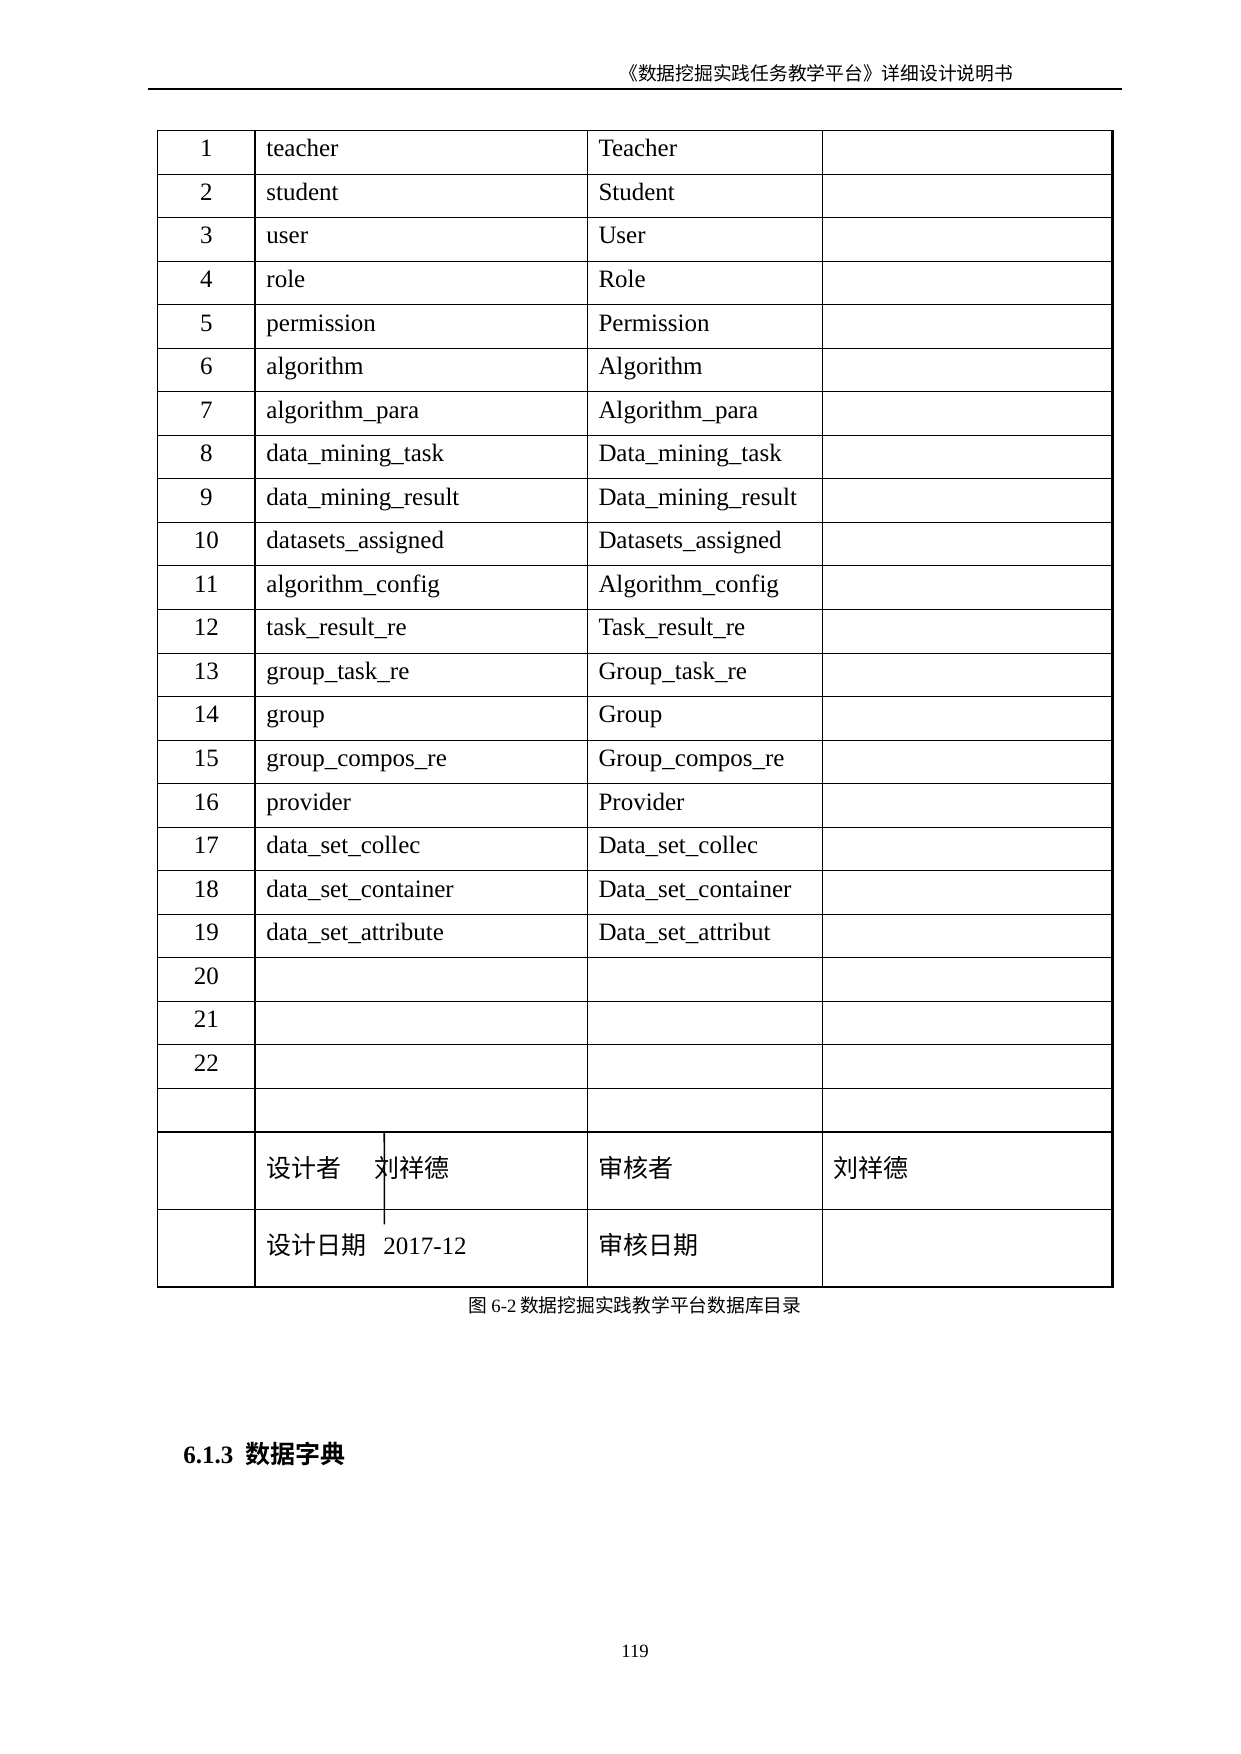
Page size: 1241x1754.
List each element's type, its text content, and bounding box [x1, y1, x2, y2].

table_cell [256, 1002, 587, 1044]
table_cell group_compos_re [256, 741, 587, 783]
table_cell 15 [158, 741, 254, 783]
table_cell 设计者 刘祥德 [386, 1133, 587, 1209]
table_cell [823, 784, 1111, 827]
table_cell 6 [158, 349, 254, 391]
table_cell 5 [158, 305, 254, 348]
table_cell 17 [158, 828, 254, 870]
table_cell 审核者 [588, 1133, 822, 1209]
table_cell [823, 479, 1111, 522]
table_cell 刘祥德 [823, 1133, 1111, 1209]
table_cell 12 [158, 610, 254, 652]
table_cell [588, 1089, 822, 1131]
table_cell Group_compos_re [588, 741, 822, 783]
table_cell [823, 175, 1111, 217]
table_cell data_mining_task [256, 436, 587, 478]
table_cell 16 [158, 784, 254, 827]
table_cell role [256, 262, 587, 304]
table_cell 10 [158, 523, 254, 565]
table_cell Data_set_attribut [588, 915, 822, 957]
table_cell Algorithm_config [588, 566, 822, 609]
table_cell [588, 1045, 822, 1088]
table_cell 9 [158, 479, 254, 522]
table_cell 3 [158, 218, 254, 261]
table_cell [823, 871, 1111, 914]
table_cell [823, 262, 1111, 304]
table_cell 1 [158, 131, 254, 173]
table_cell data_mining_result [256, 479, 587, 522]
table_cell [823, 610, 1111, 652]
subtitle 数据字典 [183, 1418, 1122, 1486]
table_cell [823, 1089, 1111, 1131]
table_cell student [256, 175, 587, 217]
table_cell [823, 697, 1111, 739]
table_cell 设计者 刘祥德 [256, 1133, 383, 1209]
table_cell [823, 436, 1111, 478]
table_cell algorithm_para [256, 392, 587, 435]
table_cell 14 [158, 697, 254, 739]
table_cell Provider [588, 784, 822, 827]
table_cell [823, 392, 1111, 435]
text 图6-2数据挖掘实践教学平台数据库目录 [148, 1287, 1122, 1321]
table_cell 11 [158, 566, 254, 609]
table_cell task_result_re [256, 610, 587, 652]
table_cell Data_set_container [588, 871, 822, 914]
table_cell [823, 131, 1111, 173]
table_cell Role [588, 262, 822, 304]
table_cell [823, 218, 1111, 261]
table_cell Algorithm_para [588, 392, 822, 435]
table_cell [588, 958, 822, 1001]
table_cell [588, 1002, 822, 1044]
table_cell [823, 741, 1111, 783]
table_cell teacher [256, 131, 587, 173]
table_cell [823, 915, 1111, 957]
table_cell 设计日期 2017-12 [256, 1210, 587, 1286]
table_cell [823, 1210, 1111, 1286]
table_cell 7 [158, 392, 254, 435]
table_cell Student [588, 175, 822, 217]
table_cell 22 [158, 1045, 254, 1088]
table_cell Data_mining_result [588, 479, 822, 522]
table_cell Datasets_assigned [588, 523, 822, 565]
table_cell [823, 566, 1111, 609]
table_cell data_set_attribute [256, 915, 587, 957]
table_cell [823, 654, 1111, 696]
table_cell [823, 305, 1111, 348]
table_cell 2 [158, 175, 254, 217]
table_cell 8 [158, 436, 254, 478]
table_cell 21 [158, 1002, 254, 1044]
table_cell permission [256, 305, 587, 348]
table_cell datasets_assigned [256, 523, 587, 565]
table_cell 13 [158, 654, 254, 696]
table_cell [256, 1045, 587, 1088]
table_cell provider [256, 784, 587, 827]
table_cell [256, 1089, 587, 1131]
table_cell Data_set_collec [588, 828, 822, 870]
table_cell group_task_re [256, 654, 587, 696]
table_cell [823, 828, 1111, 870]
table_cell Task_result_re [588, 610, 822, 652]
table_cell [823, 1045, 1111, 1088]
table_cell group [256, 697, 587, 739]
table_cell user [256, 218, 587, 261]
table_cell [256, 958, 587, 1001]
table_cell algorithm [256, 349, 587, 391]
table_cell algorithm_config [256, 566, 587, 609]
table_cell Permission [588, 305, 822, 348]
table_cell Teacher [588, 131, 822, 173]
table_cell [158, 1089, 254, 1131]
table_cell 审核日期 [588, 1210, 822, 1286]
table_cell 19 [158, 915, 254, 957]
table_cell [158, 1210, 254, 1286]
table_cell 18 [158, 871, 254, 914]
table_cell Algorithm [588, 349, 822, 391]
table_cell User [588, 218, 822, 261]
table_cell [823, 1002, 1111, 1044]
table_cell Data_mining_task [588, 436, 822, 478]
table_cell 4 [158, 262, 254, 304]
table_cell [823, 523, 1111, 565]
table_cell Group_task_re [588, 654, 822, 696]
table_cell [823, 958, 1111, 1001]
table_cell data_set_collec [256, 828, 587, 870]
table_cell Group [588, 697, 822, 739]
table_cell data_set_container [256, 871, 587, 914]
table_cell [823, 349, 1111, 391]
table_cell [158, 1133, 254, 1209]
table_cell 20 [158, 958, 254, 1001]
